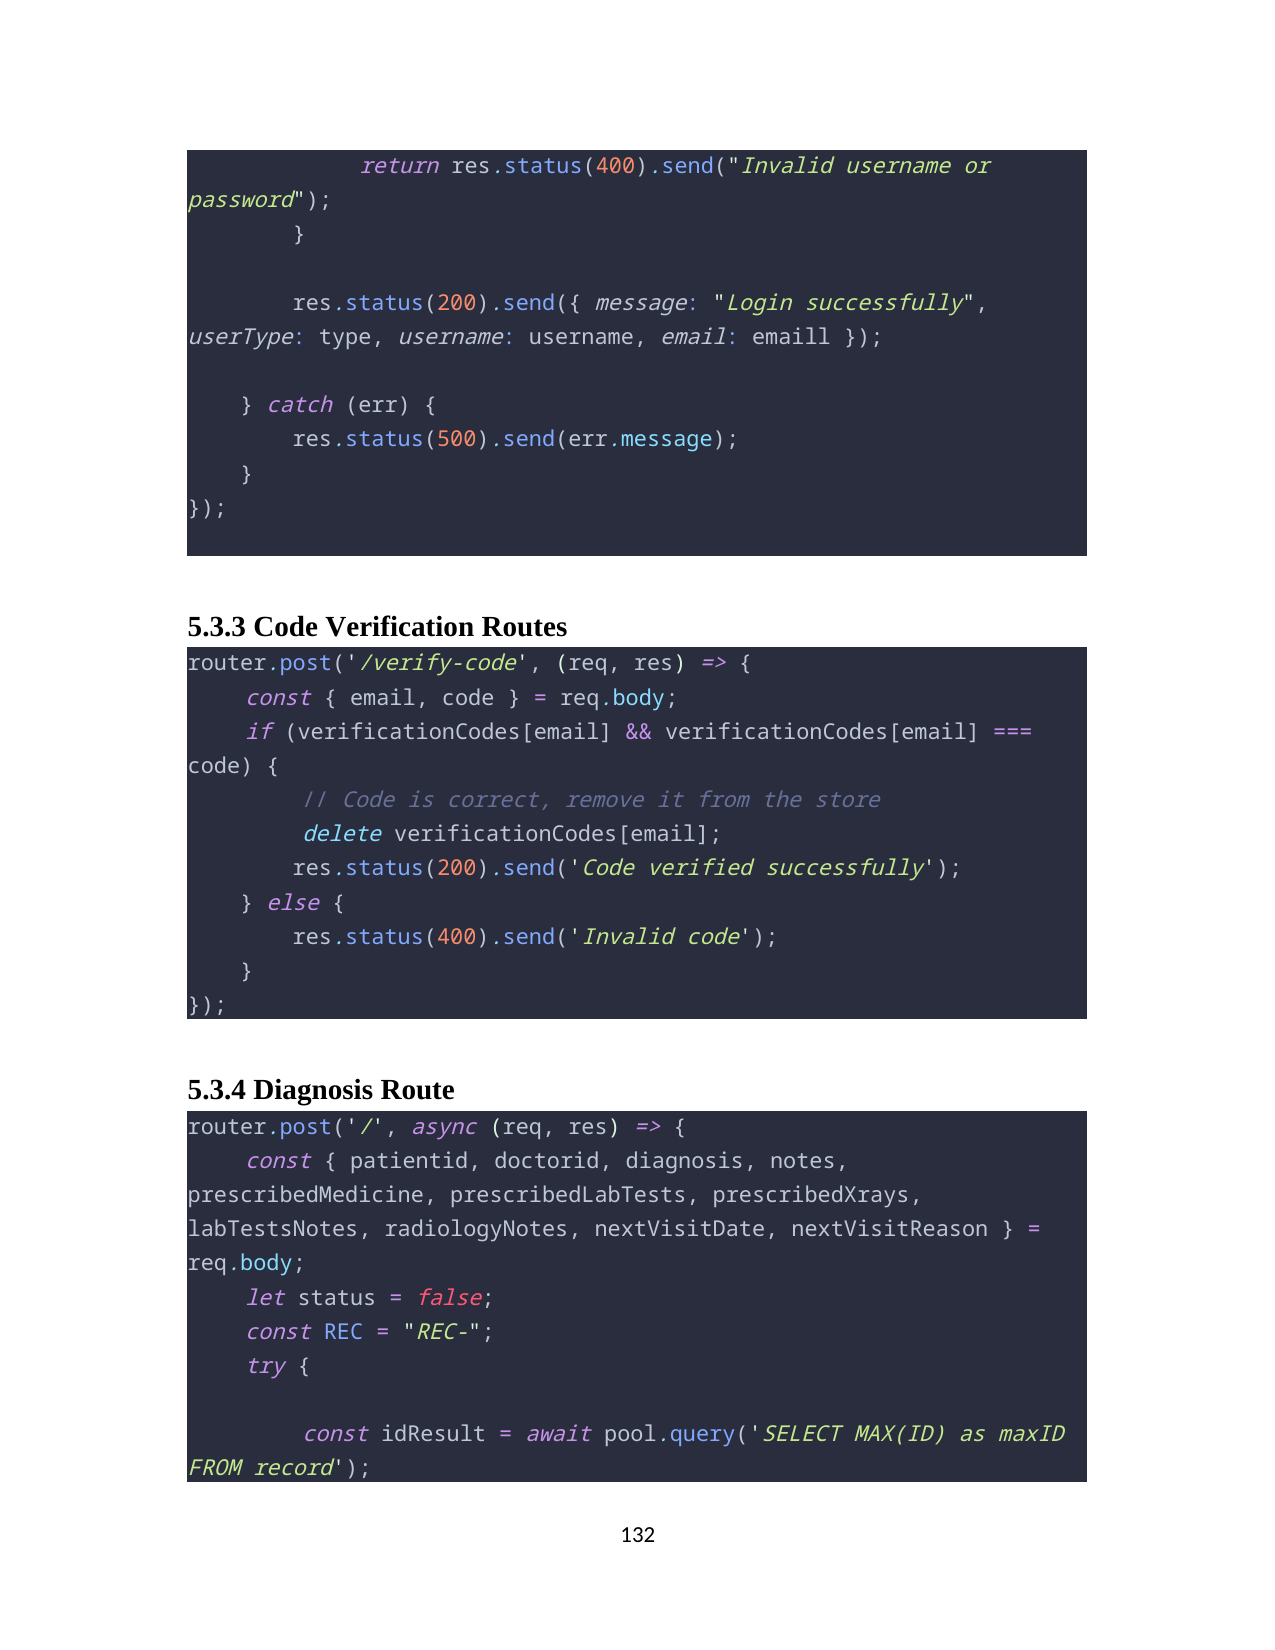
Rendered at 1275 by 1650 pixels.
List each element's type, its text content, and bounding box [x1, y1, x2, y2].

text }); [187, 492, 1087, 521]
text const { email, code } = req.body; [187, 682, 1087, 711]
text res.status(400).send('Invalid code'); [187, 921, 1087, 951]
text const { patientid, doctorid, diagnosis, notes, prescribedMedicine, prescribedLabTests, prescribedXrays, labTestsNotes, radiologyNotes, nextVisitDate, nextVisitReason } = req.body; [187, 1145, 1087, 1277]
text const idResult = await pool.query('SELECT MAX(ID) as maxID FROM record'); [187, 1418, 1087, 1482]
text }); [187, 989, 1087, 1019]
text const REC = "REC-"; [187, 1316, 1087, 1345]
text if (verificationCodes[email] && verificationCodes[email] === code) { [187, 716, 1087, 780]
text router.post('/', async (req, res) => { [187, 1111, 1087, 1140]
subtitle 5.3.4 Diagnosis Route [187, 1072, 1087, 1106]
text } catch (err) { [187, 389, 1087, 419]
text res.status(200).send({ message: "Login successfully", userType: type, username: username, email: emaill }); [187, 287, 1087, 351]
text try { [187, 1350, 1087, 1379]
subtitle 5.3.3 Code Verification Routes [187, 609, 1087, 642]
text } [187, 457, 1087, 487]
text } else { [187, 887, 1087, 916]
text } [187, 218, 1087, 248]
text } [187, 955, 1087, 985]
text res.status(200).send('Code verified successfully'); [187, 852, 1087, 882]
text return res.status(400).send("Invalid username or password"); [187, 150, 1087, 214]
text router.post('/verify-code', (req, res) => { [187, 647, 1087, 677]
text // Code is correct, remove it from the store [187, 784, 1087, 814]
text let status = false; [187, 1281, 1087, 1311]
text res.status(500).send(err.message); [187, 423, 1087, 453]
text delete verificationCodes[email]; [187, 818, 1087, 848]
